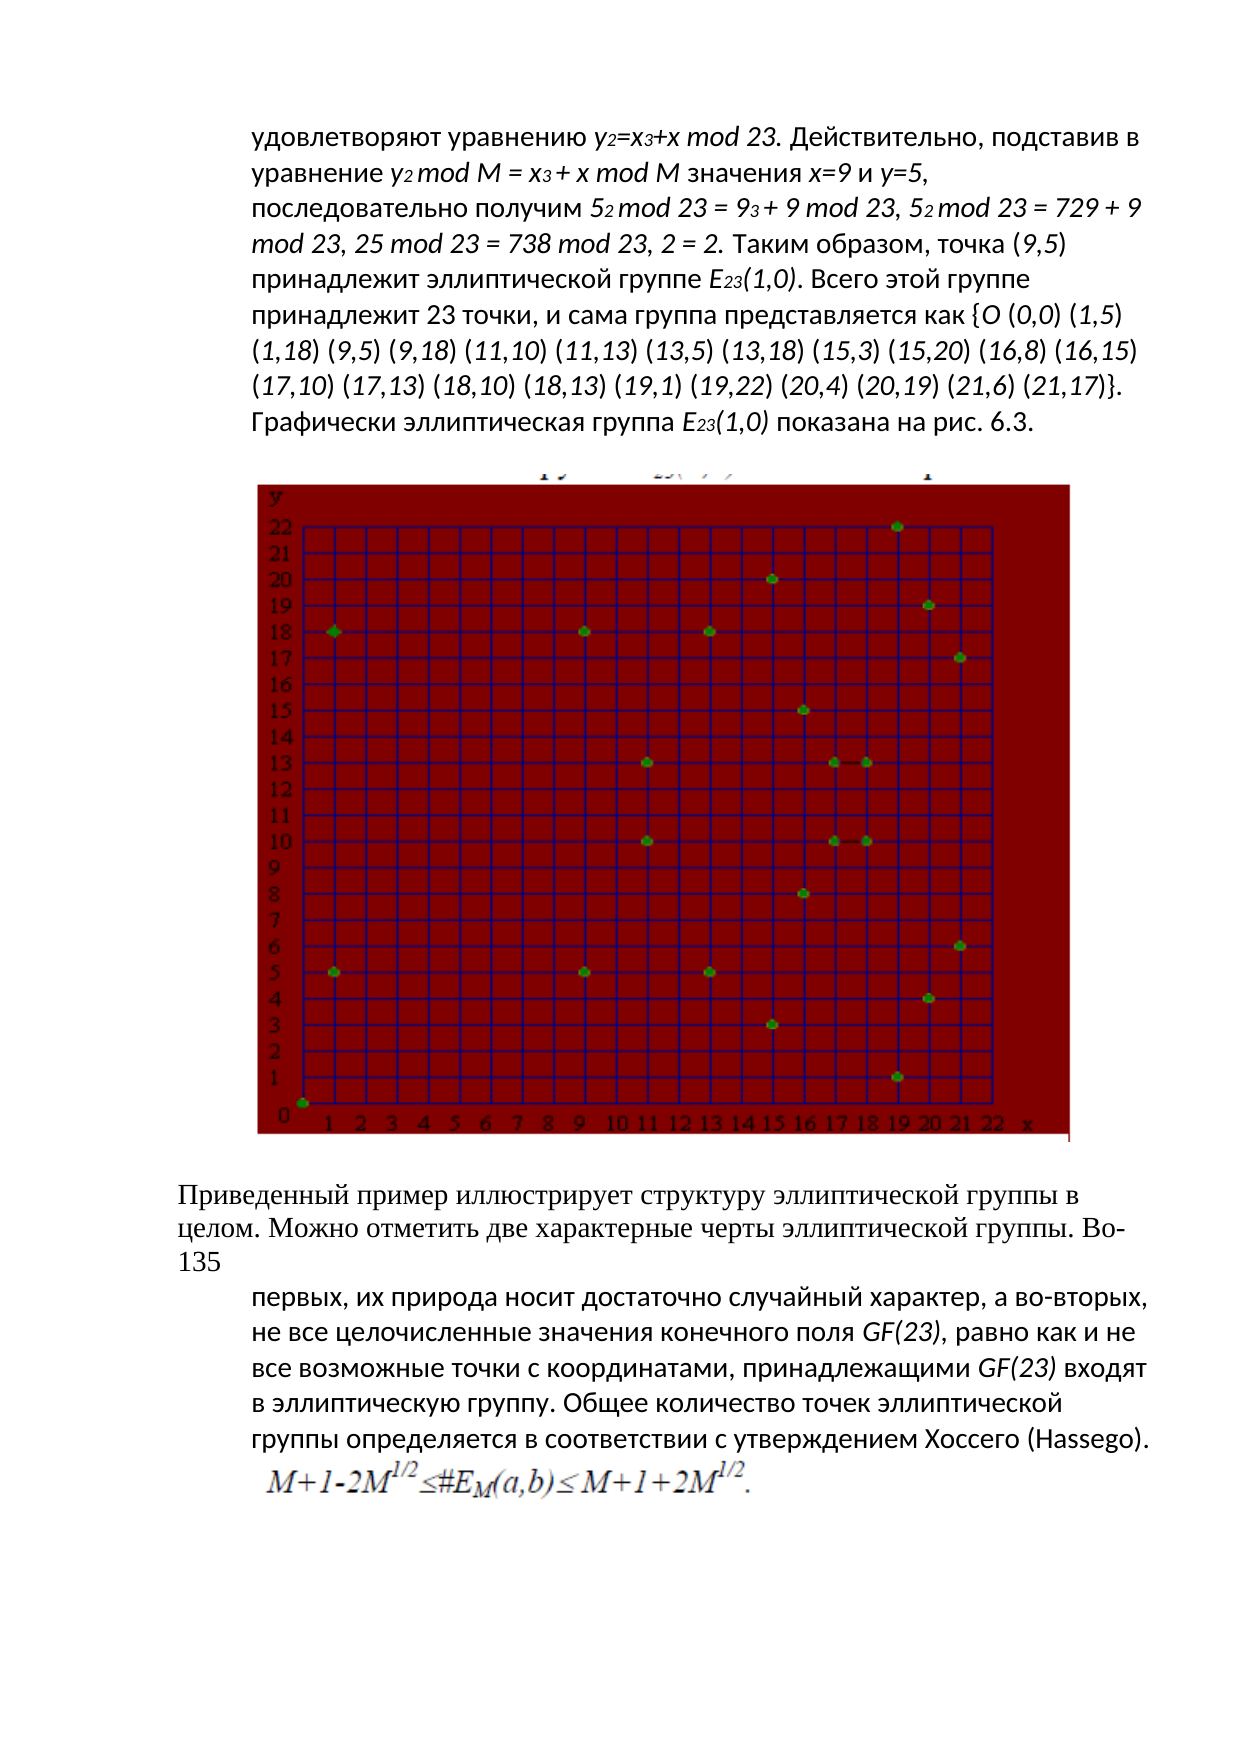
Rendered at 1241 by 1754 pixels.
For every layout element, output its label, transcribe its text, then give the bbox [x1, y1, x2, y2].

text Приведенный пример иллюстрирует структуру эллиптической группы в целом. Можно отметить две характерные черты эллиптической группы. Во-135 [177, 1177, 1152, 1278]
picture [251, 474, 1078, 1142]
text первых, их природа носит достаточно случайный характер, а во-вторых, не все целочисленные значения конечного поля GF(23), равно как и не все возможные точки с координатами, принадлежащими GF(23) входят в эллиптическую группу. Общее количество точек эллиптической группы определяется в соответствии с утверждением Хоссего (Hassego). [251, 1278, 1152, 1456]
picture [251, 1455, 768, 1504]
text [251, 118, 1152, 439]
